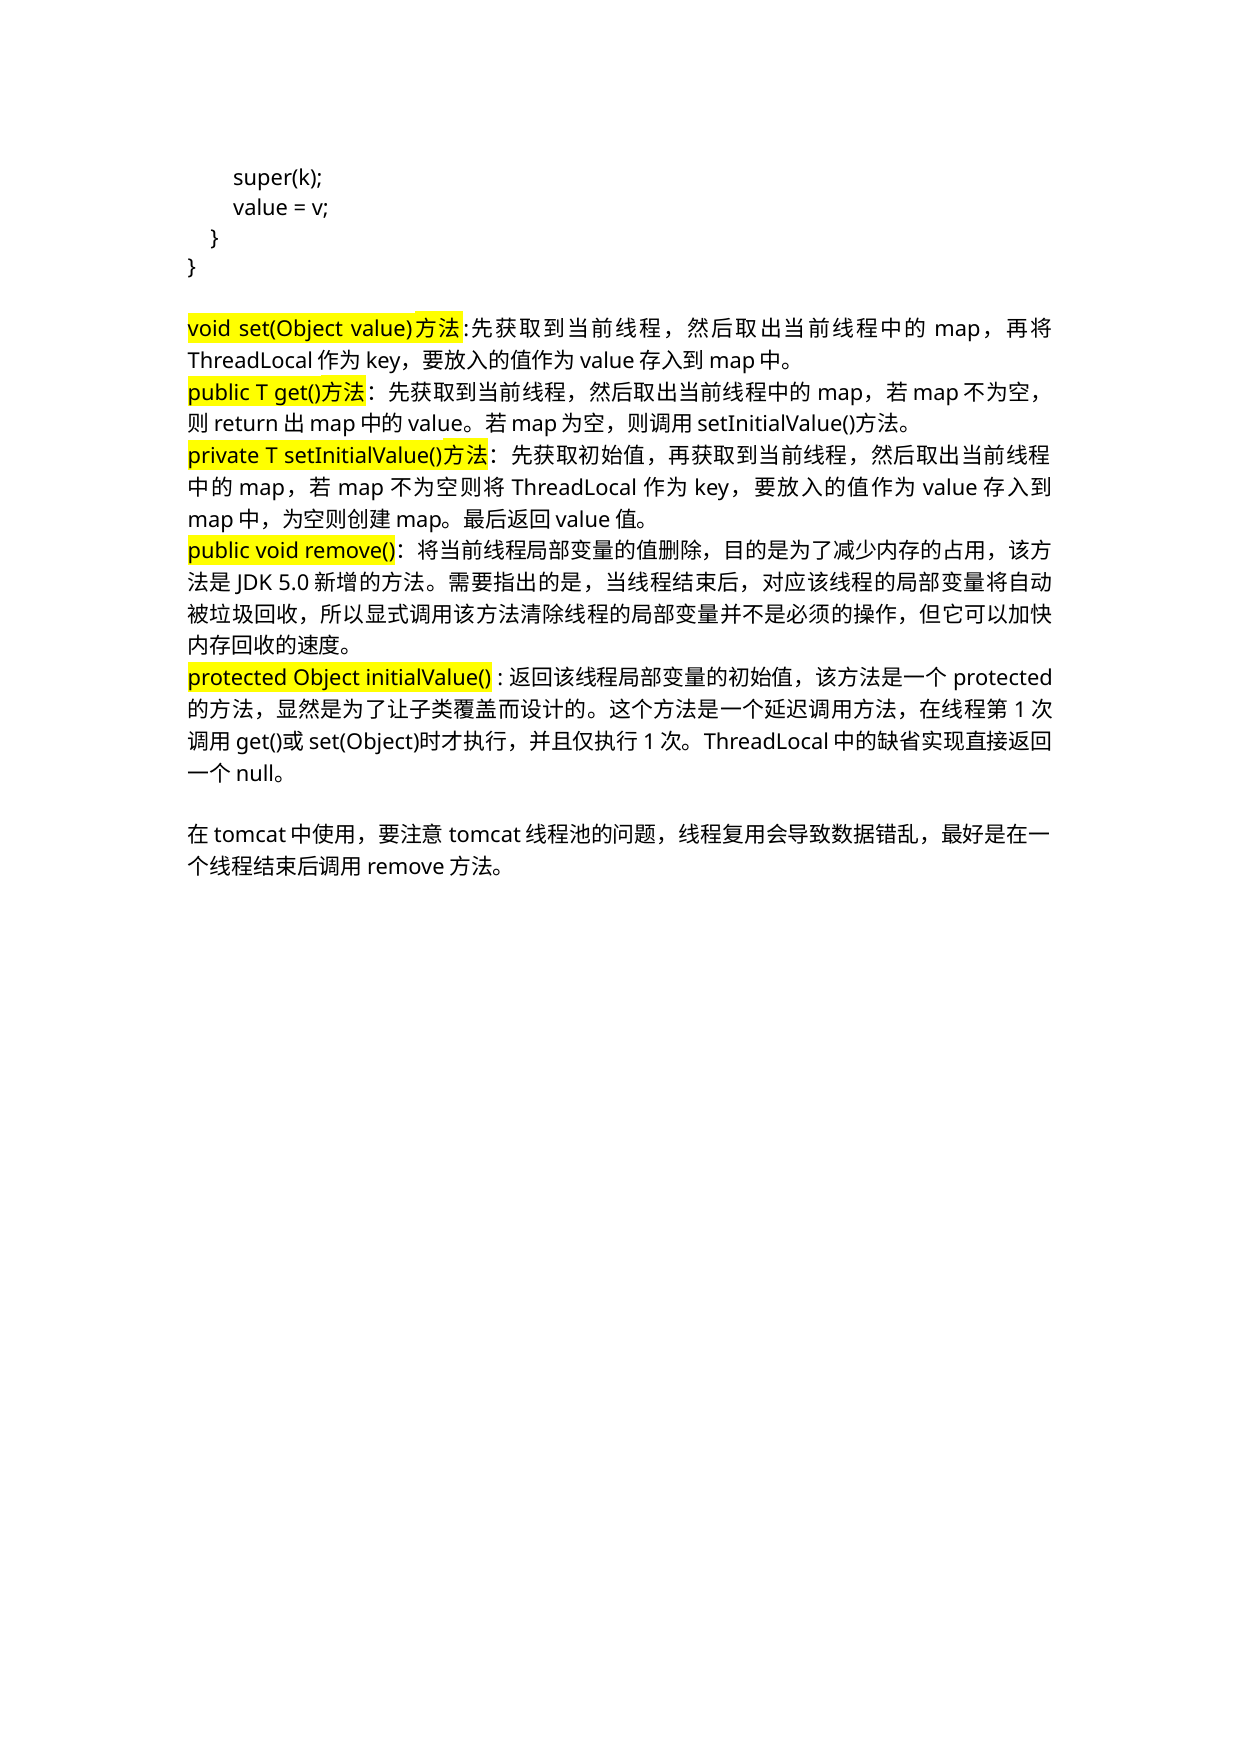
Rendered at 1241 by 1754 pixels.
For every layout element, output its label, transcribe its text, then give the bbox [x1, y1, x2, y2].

text public T get()方法：先获取到当前线程，然后取出当前线程中的map，若map不为空，则return出map中的value。若map为空，则调用setInitialValue()方法。 [187, 374, 1053, 438]
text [187, 162, 1053, 281]
text private T setInitialValue()方法：先获取初始值，再获取到当前线程，然后取出当前线程中的map，若map不为空则将ThreadLocal作为key，要放入的值作为value存入到map中，为空则创建map。最后返回value值。 [187, 438, 1053, 533]
text public void remove()：将当前线程局部变量的值删除，目的是为了减少内存的占用，该方法是JDK 5.0新增的方法。需要指出的是，当线程结束后，对应该线程的局部变量将自动被垃圾回收，所以显式调用该方法清除线程的局部变量并不是必须的操作，但它可以加快内存回收的速度。 [187, 533, 1053, 660]
text 在tomcat中使用，要注意tomcat线程池的问题，线程复用会导致数据错乱，最好是在一个线程结束后调用remove方法。 [187, 817, 1053, 881]
text void set(Object value)方法:先获取到当前线程，然后取出当前线程中的map，再将ThreadLocal作为key，要放入的值作为value存入到map中。 [187, 311, 1053, 374]
text protected Object initialValue() : 返回该线程局部变量的初始值，该方法是一个protected的方法，显然是为了让子类覆盖而设计的。这个方法是一个延迟调用方法，在线程第1次调用get()或set(Object)时才执行，并且仅执行1次。ThreadLocal中的缺省实现直接返回一个null。 [187, 660, 1053, 787]
